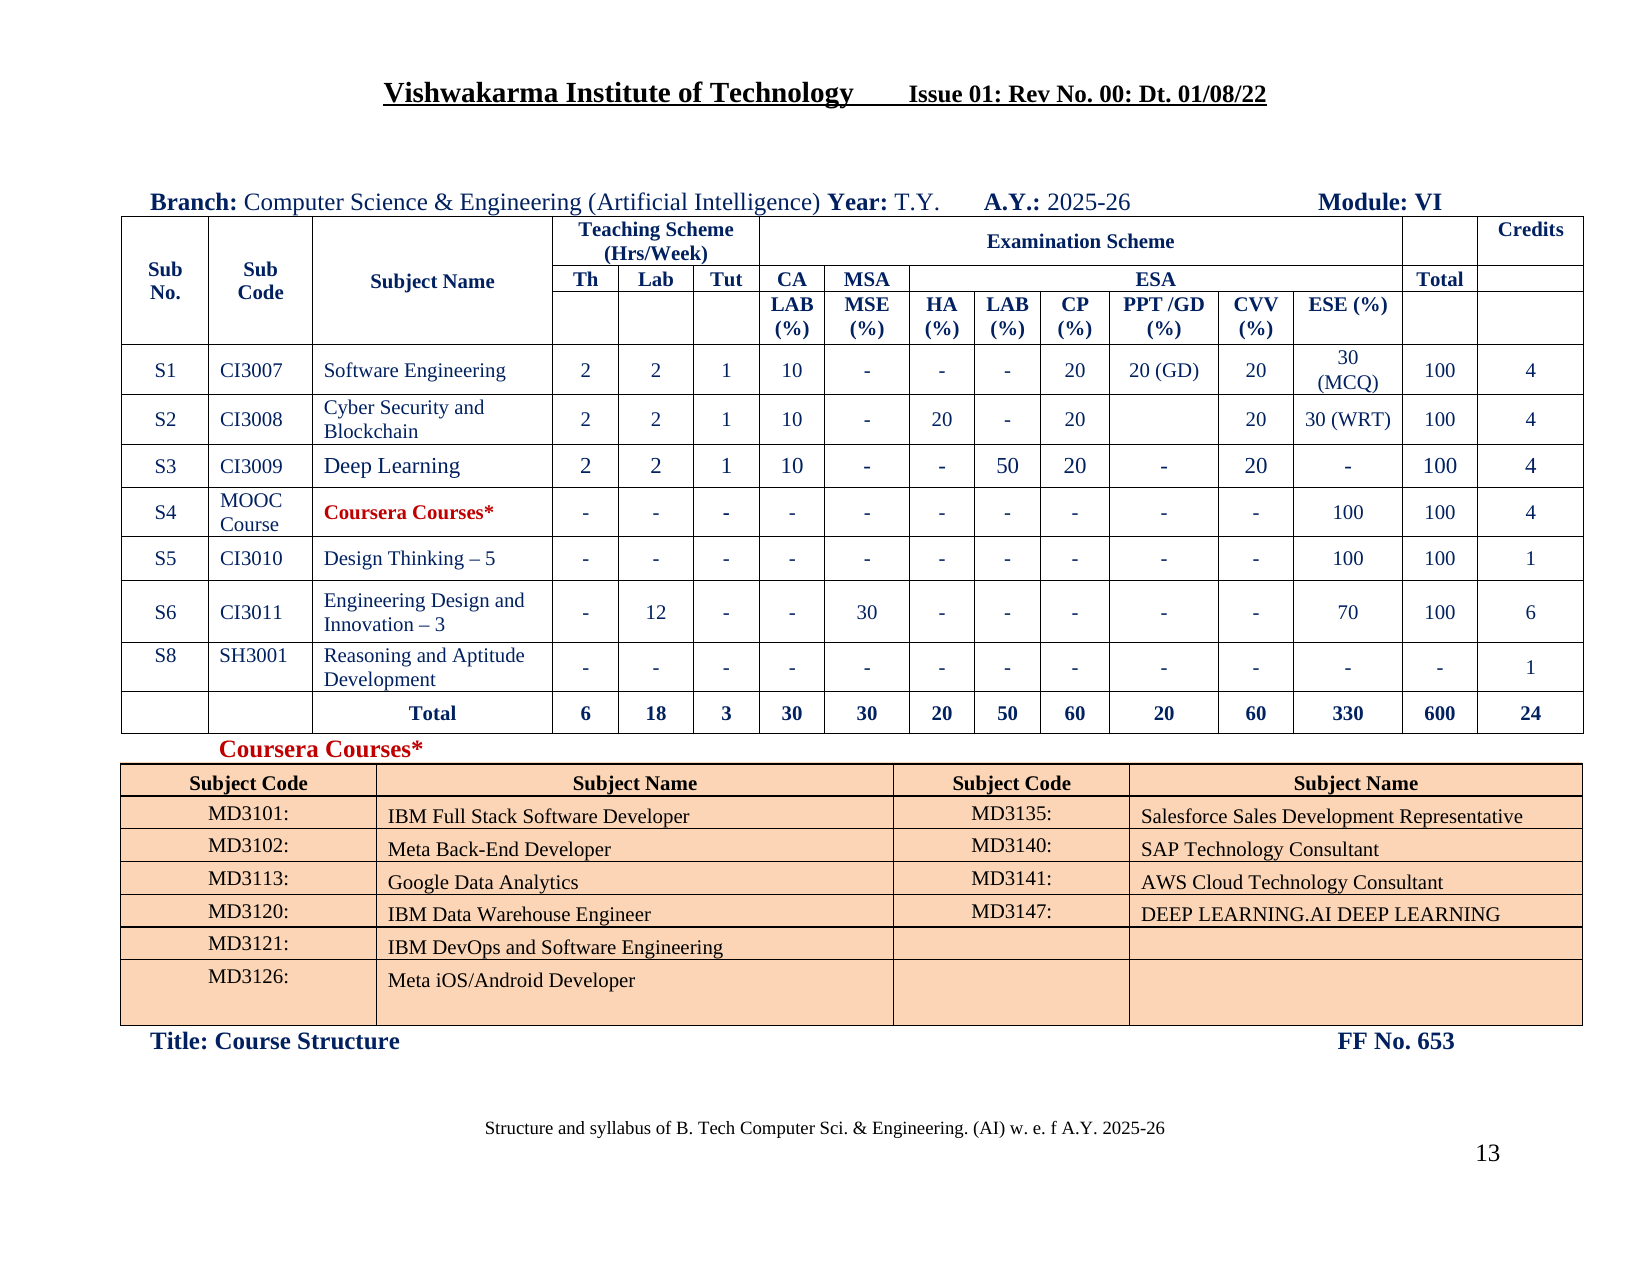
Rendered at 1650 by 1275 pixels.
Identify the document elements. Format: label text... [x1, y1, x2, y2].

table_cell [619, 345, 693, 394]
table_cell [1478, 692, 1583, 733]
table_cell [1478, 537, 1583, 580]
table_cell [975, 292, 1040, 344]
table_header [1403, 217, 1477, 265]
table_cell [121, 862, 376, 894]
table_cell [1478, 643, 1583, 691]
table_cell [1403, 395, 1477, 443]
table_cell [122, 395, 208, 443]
text Branch: Computer Science & Engineering (Artificial Intelligence) Year: T.Y. A.Y.: 2025-26 Module: VI [150, 187, 1500, 216]
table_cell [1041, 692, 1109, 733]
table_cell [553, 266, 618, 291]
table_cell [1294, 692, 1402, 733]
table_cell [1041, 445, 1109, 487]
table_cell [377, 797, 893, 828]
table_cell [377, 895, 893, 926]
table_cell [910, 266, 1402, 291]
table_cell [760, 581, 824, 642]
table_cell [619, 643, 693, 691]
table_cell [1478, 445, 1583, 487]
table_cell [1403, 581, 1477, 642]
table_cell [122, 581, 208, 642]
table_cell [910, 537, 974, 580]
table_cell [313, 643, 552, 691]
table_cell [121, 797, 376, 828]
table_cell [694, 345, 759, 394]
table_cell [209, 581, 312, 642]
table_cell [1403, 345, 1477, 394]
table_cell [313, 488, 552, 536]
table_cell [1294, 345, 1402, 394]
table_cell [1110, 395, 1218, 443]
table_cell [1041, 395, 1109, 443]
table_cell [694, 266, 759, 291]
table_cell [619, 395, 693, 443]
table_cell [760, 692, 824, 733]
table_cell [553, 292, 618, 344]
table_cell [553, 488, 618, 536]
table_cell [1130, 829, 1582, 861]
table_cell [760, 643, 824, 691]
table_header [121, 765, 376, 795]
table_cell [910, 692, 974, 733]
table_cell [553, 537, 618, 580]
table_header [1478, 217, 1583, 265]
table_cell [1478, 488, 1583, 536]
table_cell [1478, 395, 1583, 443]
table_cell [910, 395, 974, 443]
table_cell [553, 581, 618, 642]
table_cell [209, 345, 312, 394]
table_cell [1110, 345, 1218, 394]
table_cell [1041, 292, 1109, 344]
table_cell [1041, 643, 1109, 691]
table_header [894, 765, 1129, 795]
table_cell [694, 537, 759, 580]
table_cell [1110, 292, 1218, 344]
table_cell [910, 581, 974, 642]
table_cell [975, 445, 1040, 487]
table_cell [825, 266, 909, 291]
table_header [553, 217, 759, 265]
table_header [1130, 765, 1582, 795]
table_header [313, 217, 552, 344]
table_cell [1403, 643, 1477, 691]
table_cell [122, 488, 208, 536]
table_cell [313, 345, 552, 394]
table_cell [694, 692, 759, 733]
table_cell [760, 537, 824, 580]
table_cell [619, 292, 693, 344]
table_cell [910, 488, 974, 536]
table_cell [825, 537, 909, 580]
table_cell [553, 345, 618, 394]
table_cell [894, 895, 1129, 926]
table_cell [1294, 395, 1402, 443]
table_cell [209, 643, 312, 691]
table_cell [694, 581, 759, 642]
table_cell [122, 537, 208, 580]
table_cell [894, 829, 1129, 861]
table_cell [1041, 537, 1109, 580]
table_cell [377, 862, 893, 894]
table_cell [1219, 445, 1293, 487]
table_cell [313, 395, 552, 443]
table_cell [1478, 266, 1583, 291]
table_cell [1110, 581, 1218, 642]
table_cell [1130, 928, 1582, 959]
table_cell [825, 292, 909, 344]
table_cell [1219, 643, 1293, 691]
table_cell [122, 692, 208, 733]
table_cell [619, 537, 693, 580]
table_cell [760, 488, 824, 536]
picture [354, 1114, 1295, 1275]
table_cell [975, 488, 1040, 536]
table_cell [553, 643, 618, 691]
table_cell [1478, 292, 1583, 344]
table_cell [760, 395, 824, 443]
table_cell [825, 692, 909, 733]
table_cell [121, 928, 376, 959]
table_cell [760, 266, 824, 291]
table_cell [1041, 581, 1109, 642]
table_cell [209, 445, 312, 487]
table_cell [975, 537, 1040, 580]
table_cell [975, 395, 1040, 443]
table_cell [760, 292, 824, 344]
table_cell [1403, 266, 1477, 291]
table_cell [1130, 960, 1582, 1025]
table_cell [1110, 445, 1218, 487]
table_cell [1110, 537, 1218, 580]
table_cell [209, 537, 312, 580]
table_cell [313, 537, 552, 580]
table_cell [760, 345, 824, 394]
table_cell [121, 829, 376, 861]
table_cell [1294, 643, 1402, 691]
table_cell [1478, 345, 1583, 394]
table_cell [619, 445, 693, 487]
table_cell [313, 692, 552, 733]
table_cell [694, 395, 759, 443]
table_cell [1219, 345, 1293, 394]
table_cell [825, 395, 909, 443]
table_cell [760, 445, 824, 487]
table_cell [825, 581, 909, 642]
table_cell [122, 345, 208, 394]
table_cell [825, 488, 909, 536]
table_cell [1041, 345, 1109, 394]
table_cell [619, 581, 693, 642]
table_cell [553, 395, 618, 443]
text Coursera Courses* [150, 734, 1500, 762]
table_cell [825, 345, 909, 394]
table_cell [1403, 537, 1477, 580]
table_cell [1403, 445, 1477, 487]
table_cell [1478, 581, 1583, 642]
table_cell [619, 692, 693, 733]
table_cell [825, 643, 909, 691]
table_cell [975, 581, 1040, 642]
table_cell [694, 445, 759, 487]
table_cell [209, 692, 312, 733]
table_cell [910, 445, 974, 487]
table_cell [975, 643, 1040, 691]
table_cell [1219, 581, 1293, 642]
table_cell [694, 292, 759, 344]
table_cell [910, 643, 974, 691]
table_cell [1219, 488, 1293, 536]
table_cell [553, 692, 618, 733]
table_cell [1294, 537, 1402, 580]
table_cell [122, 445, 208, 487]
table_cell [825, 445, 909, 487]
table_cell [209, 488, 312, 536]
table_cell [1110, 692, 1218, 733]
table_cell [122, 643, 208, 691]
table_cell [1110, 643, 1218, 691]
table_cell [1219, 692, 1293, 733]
text Title: Course Structure FF No. 653 [150, 1026, 1500, 1055]
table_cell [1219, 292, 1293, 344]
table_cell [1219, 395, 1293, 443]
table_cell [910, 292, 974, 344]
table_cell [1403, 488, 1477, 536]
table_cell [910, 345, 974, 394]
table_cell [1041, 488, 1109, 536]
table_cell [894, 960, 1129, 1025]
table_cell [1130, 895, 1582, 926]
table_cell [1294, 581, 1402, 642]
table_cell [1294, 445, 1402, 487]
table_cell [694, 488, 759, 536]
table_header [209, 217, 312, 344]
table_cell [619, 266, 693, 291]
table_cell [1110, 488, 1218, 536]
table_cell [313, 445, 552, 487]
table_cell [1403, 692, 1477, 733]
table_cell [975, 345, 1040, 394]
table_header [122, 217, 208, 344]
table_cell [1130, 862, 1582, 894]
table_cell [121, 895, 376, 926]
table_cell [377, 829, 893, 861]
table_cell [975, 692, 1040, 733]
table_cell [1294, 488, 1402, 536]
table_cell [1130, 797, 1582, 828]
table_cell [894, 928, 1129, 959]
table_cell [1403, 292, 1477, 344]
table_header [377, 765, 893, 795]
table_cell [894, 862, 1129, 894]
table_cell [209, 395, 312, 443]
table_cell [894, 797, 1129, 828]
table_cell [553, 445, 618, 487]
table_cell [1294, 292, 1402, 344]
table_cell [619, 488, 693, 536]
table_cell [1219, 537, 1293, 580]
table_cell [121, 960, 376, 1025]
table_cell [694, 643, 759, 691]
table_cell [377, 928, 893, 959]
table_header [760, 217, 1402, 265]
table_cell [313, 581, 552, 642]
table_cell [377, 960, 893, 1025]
